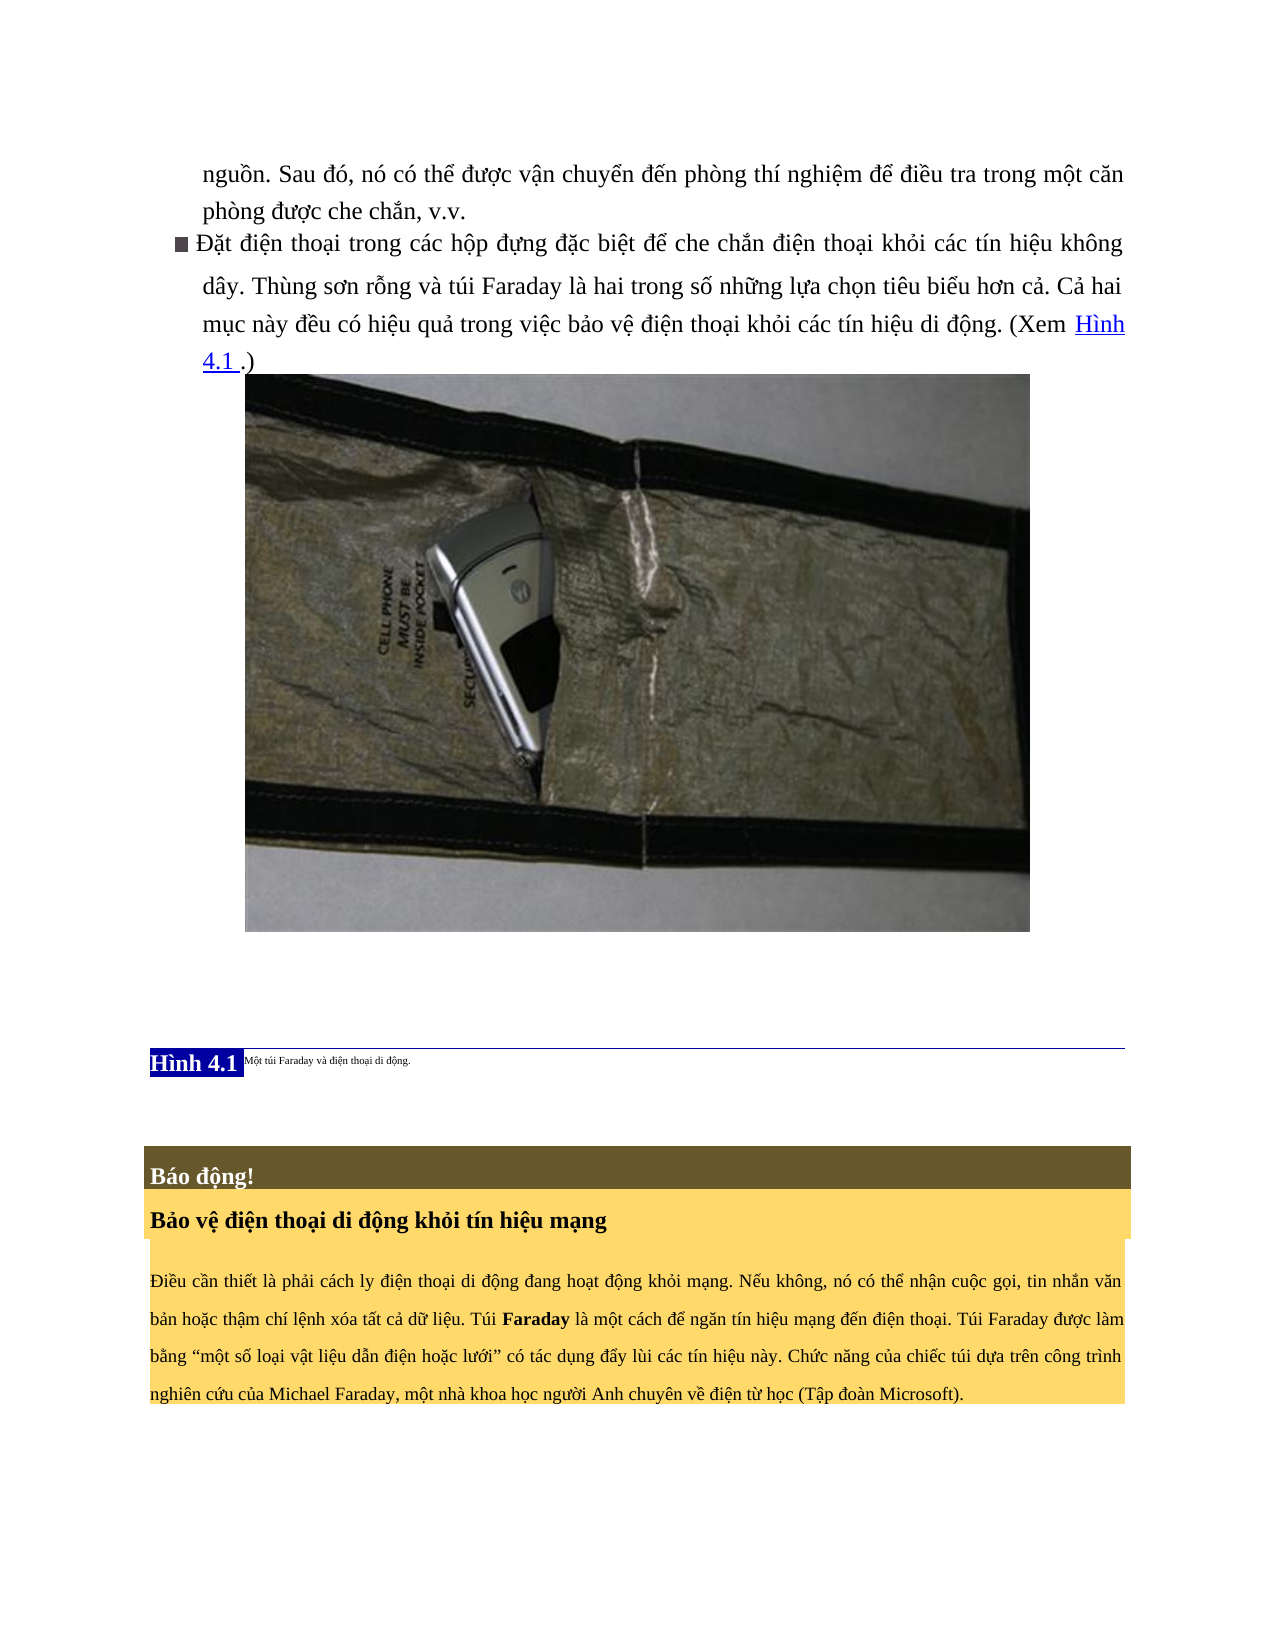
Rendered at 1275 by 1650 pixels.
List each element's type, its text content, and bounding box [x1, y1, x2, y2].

text Đặt điện thoại trong các hộp đựng đặc biệt để che chắn điện thoại khỏi các tín hiệu không dây. Thùng sơn rỗng và túi Faraday là hai trong số những lựa chọn tiêu biểu hơn cả. Cả hai mục này đều có hiệu quả trong việc bảo vệ điện thoại khỏi các tín hiệu di động. (Xem Hình 4.1 .) [175, 225, 1125, 375]
text Bảo vệ điện thoại di động khỏi tín hiệu mạng [144, 1189, 1131, 1239]
picture [175, 237, 188, 252]
text Điều cần thiết là phải cách ly điện thoại di động đang hoạt động khỏi mạng. Nếu không, nó có thể nhận cuộc gọi, tin nhắn văn bản hoặc thậm chí lệnh xóa tất cả dữ liệu. Túi Faraday là một cách để ngăn tín hiệu mạng đến điện thoại. Túi Faraday được làm bằng “một số loại vật liệu dẫn điện hoặc lưới” có tác dụng đẩy lùi các tín hiệu này. Chức năng của chiếc túi dựa trên công trình nghiên cứu của Michael Faraday, một nhà khoa học người Anh chuyên về điện từ học (Tập đoàn Microsoft). [150, 1254, 1125, 1404]
text Báo động! [144, 1146, 1131, 1189]
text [175, 150, 1125, 225]
picture [245, 374, 1030, 932]
text Hình 4.1 Một túi Faraday và điện thoại di động. [244, 1049, 1125, 1077]
